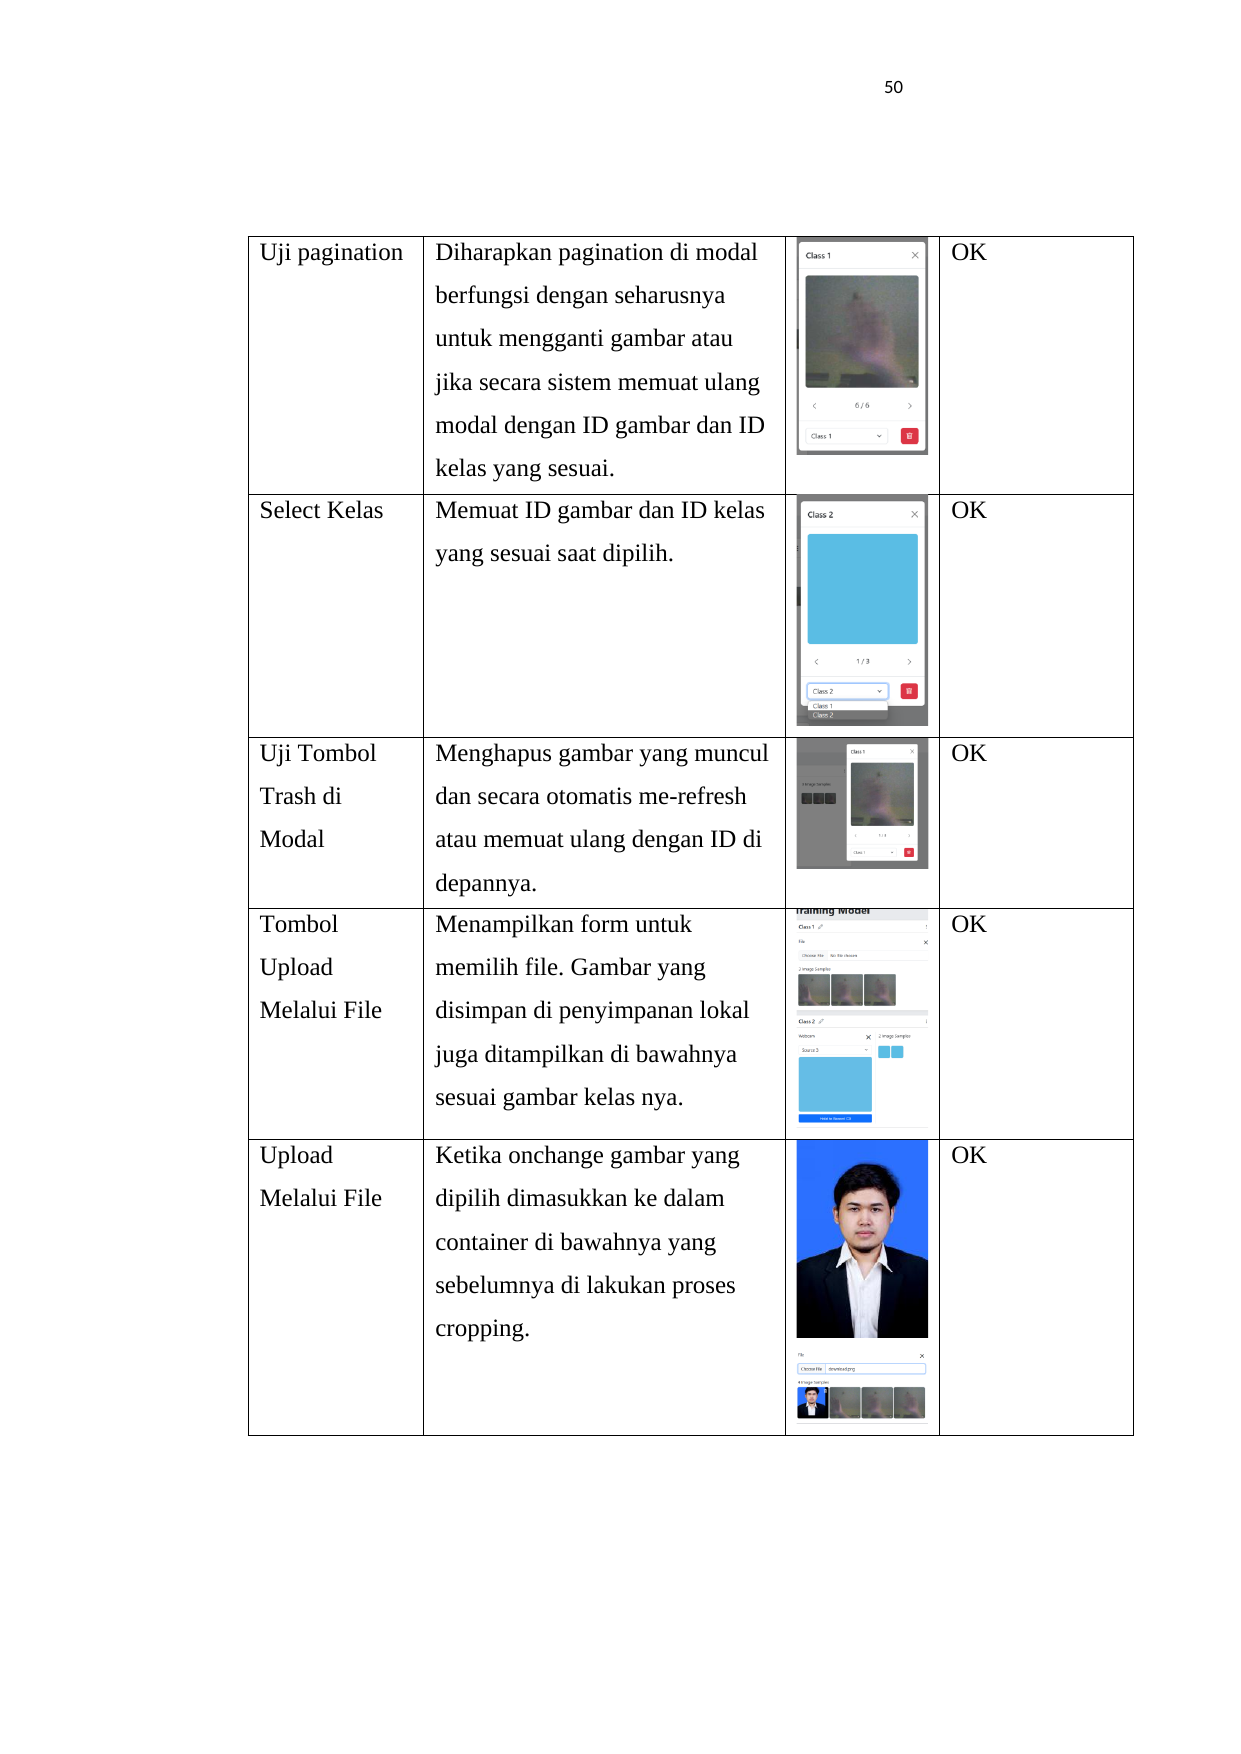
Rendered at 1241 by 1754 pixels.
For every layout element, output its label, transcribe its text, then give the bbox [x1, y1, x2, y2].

table_cell Select Kelas [249, 495, 423, 737]
table_cell Ketika onchange gambar yang dipilih dimasukkan ke dalam container di bawahnya yang sebelumnya di lakukan proses cropping. [424, 1140, 785, 1435]
table_cell Memuat ID gambar dan ID kelas yang sesuai saat dipilih. [424, 495, 785, 737]
table_cell Uji pagination [249, 237, 423, 494]
table_cell Upload Melalui File [249, 1140, 423, 1435]
picture [796, 1350, 928, 1424]
table_cell OK [940, 909, 1133, 1139]
table_cell Uji Tombol Trash di Modal [249, 738, 423, 908]
picture [796, 738, 929, 869]
table_cell Menampilkan form untuk memilih file. Gambar yang disimpan di penyimpanan lokal juga ditampilkan di bawahnya sesuai gambar kelas nya. [424, 909, 785, 1139]
picture [796, 237, 929, 455]
picture [796, 494, 929, 726]
table_cell OK [940, 1140, 1133, 1435]
picture [796, 1140, 929, 1338]
table_cell Menghapus gambar yang muncul dan secara otomatis me-refresh atau memuat ulang dengan ID di depannya. [424, 738, 785, 908]
table_cell OK [940, 738, 1133, 908]
table_cell [786, 1140, 939, 1435]
table_cell [786, 495, 939, 737]
table_cell [786, 237, 939, 494]
table_cell [786, 738, 939, 908]
table_cell OK [940, 495, 1133, 737]
table_cell [786, 909, 939, 1139]
table_cell Tombol Upload Melalui File [249, 909, 423, 1139]
table_cell Diharapkan pagination di modal berfungsi dengan seharusnya untuk mengganti gambar atau jika secara sistem memuat ulang modal dengan ID gambar dan ID kelas yang sesuai. [424, 237, 785, 494]
picture [796, 909, 929, 1128]
table_cell OK [940, 237, 1133, 494]
